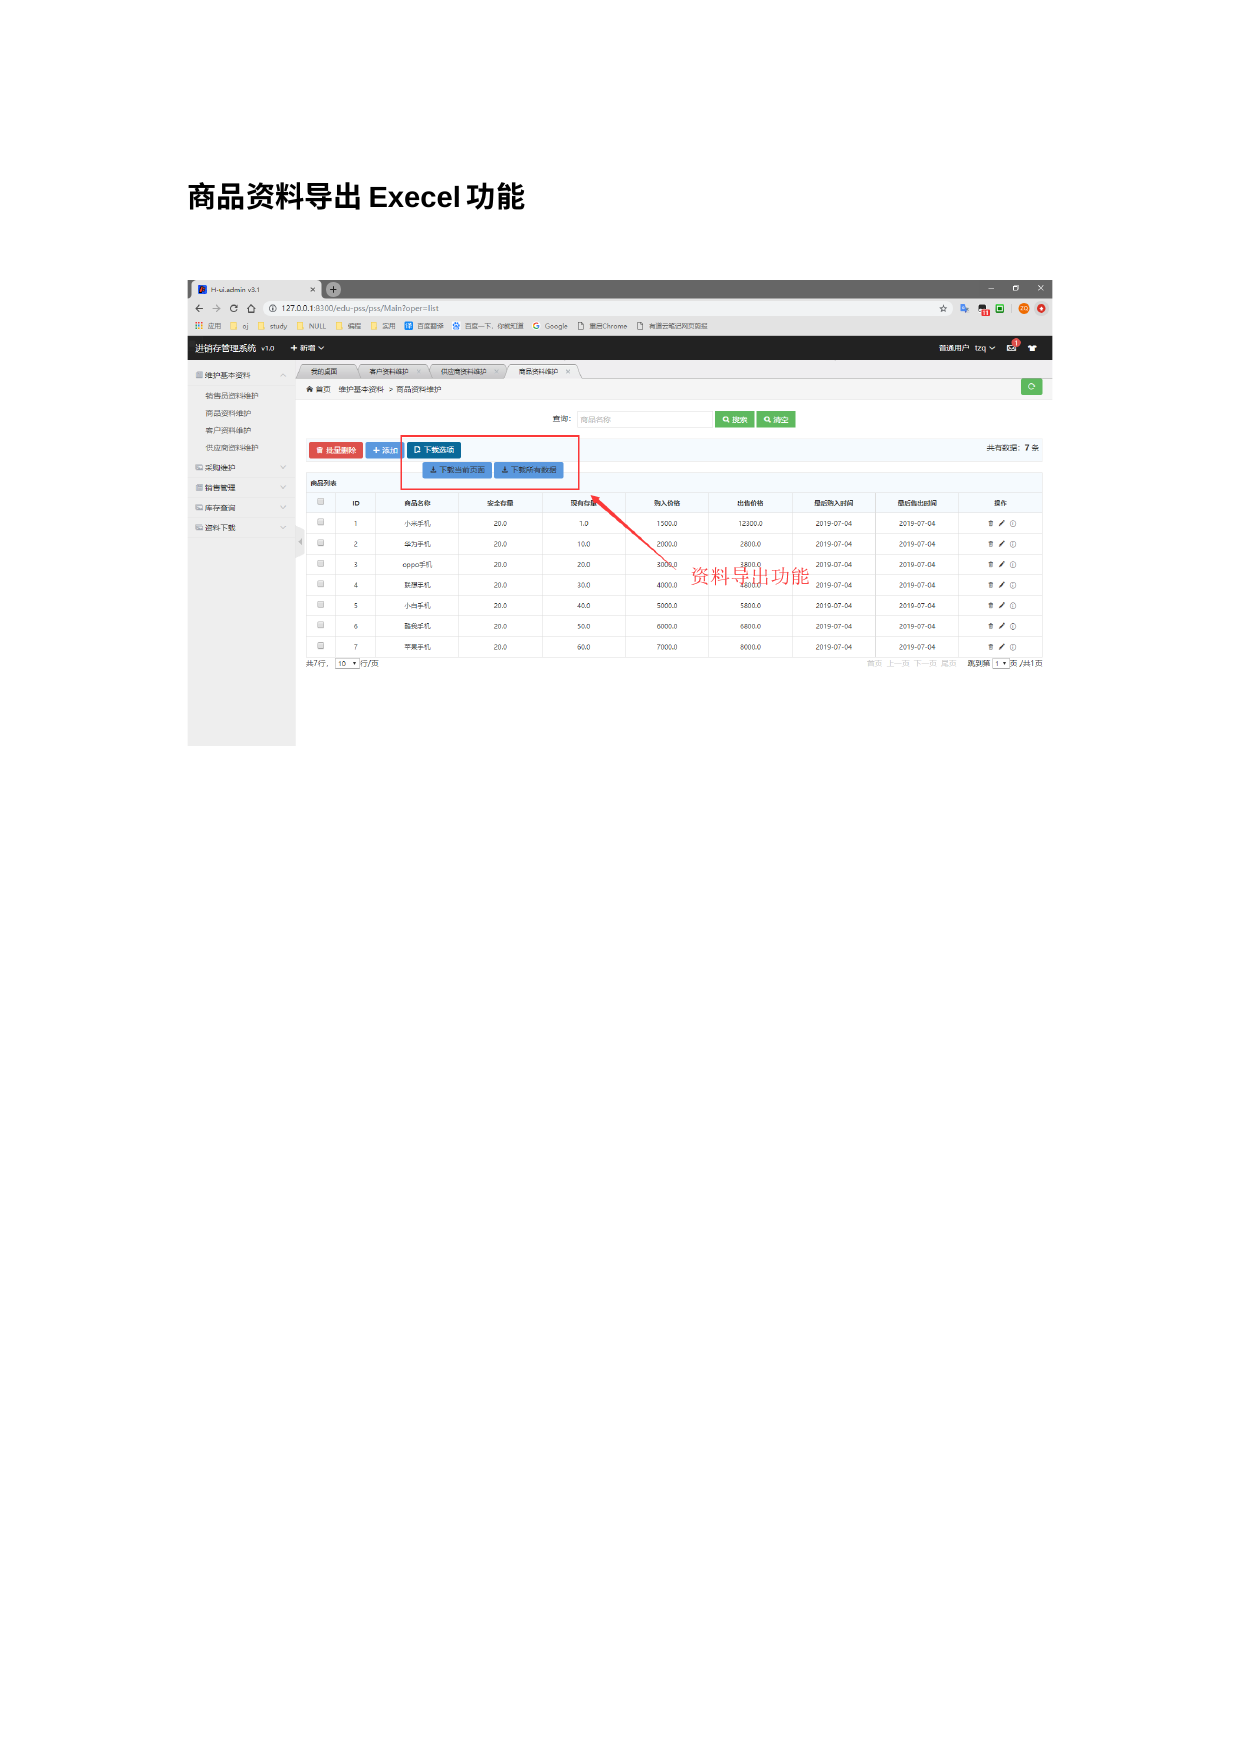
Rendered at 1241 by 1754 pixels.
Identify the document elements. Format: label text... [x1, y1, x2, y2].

subtitle 商品资料导出Execel功能 [187, 162, 1053, 227]
picture [187, 280, 1053, 746]
